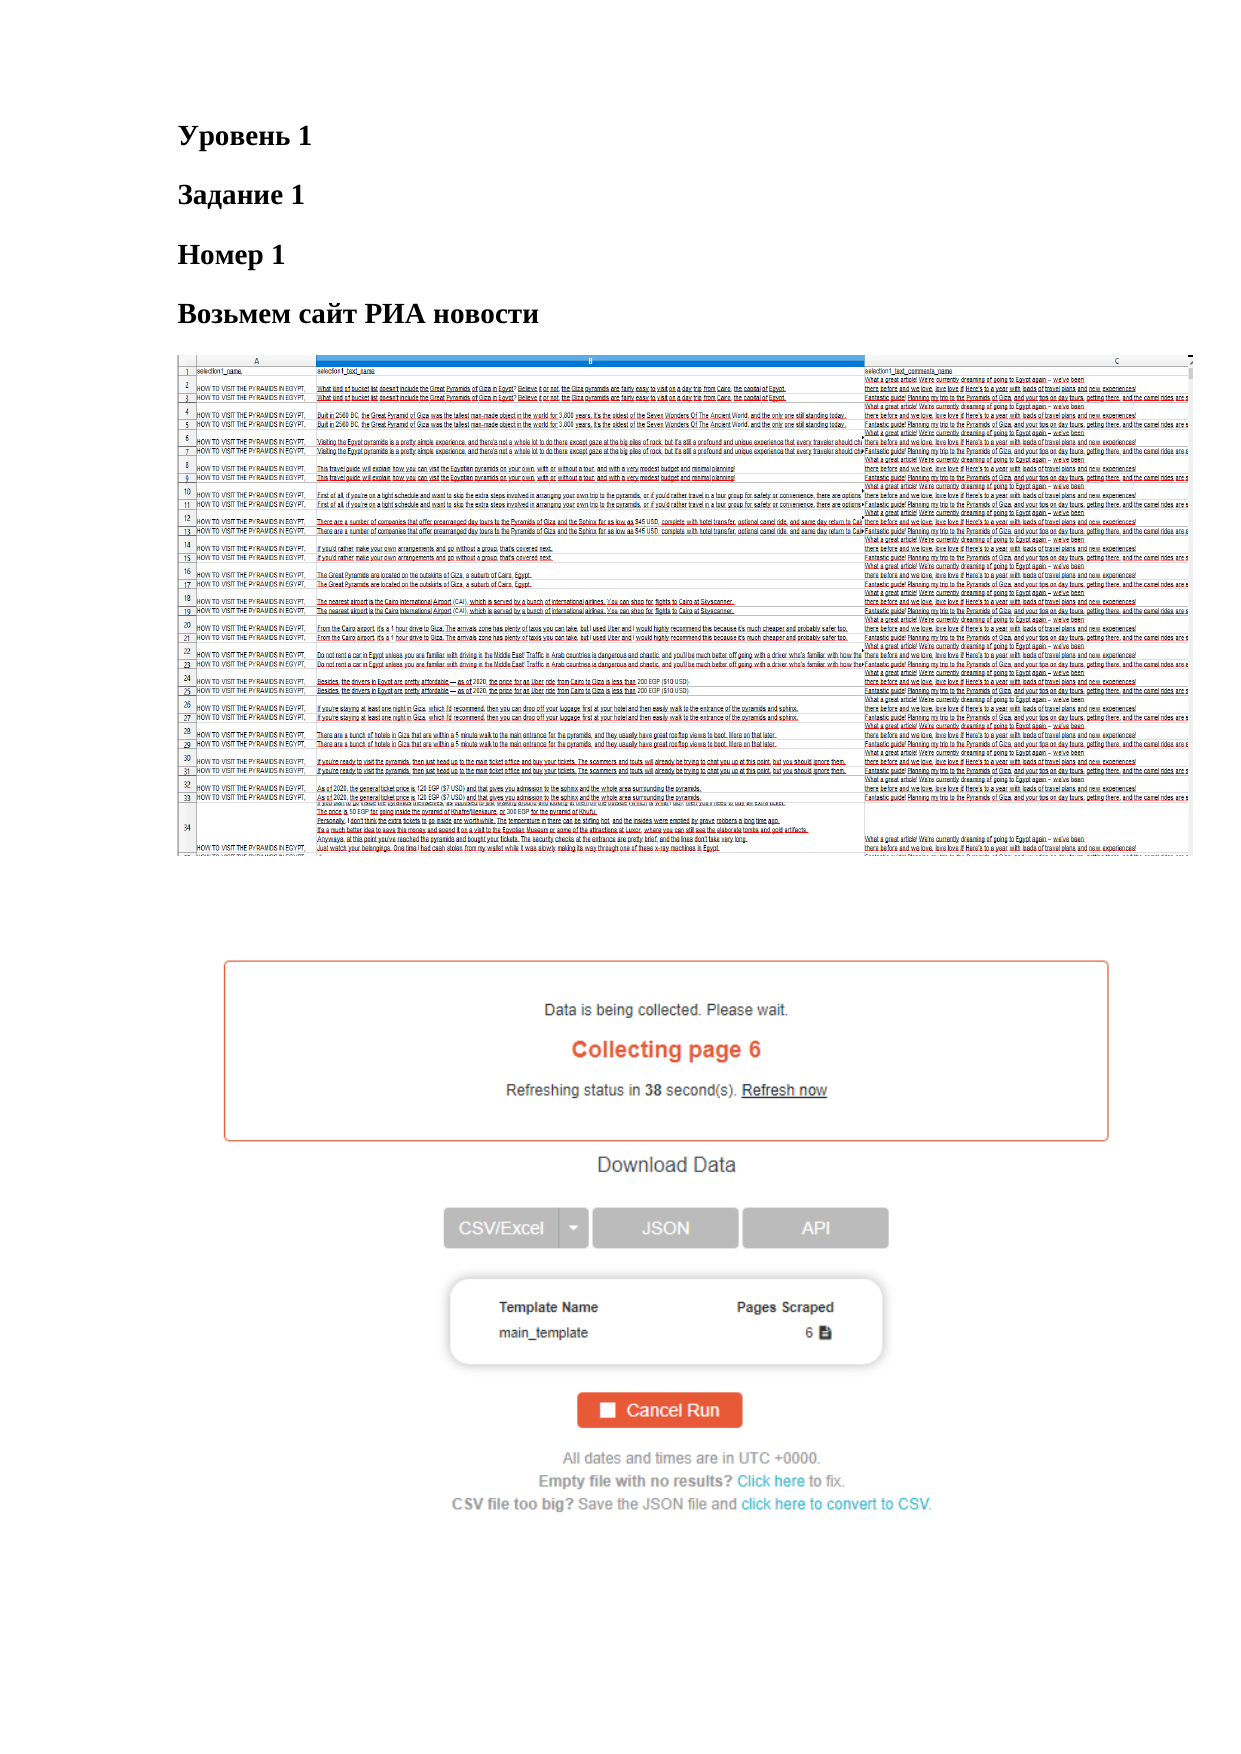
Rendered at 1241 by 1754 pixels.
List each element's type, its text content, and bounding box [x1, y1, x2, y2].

picture [177, 355, 1193, 856]
text Номер 1 [177, 237, 1152, 270]
text Возьмем сайт РИА новости [177, 296, 1152, 330]
text Задание 1 [177, 177, 1152, 211]
picture [177, 939, 1152, 1544]
text Уровень 1 [177, 118, 1152, 152]
